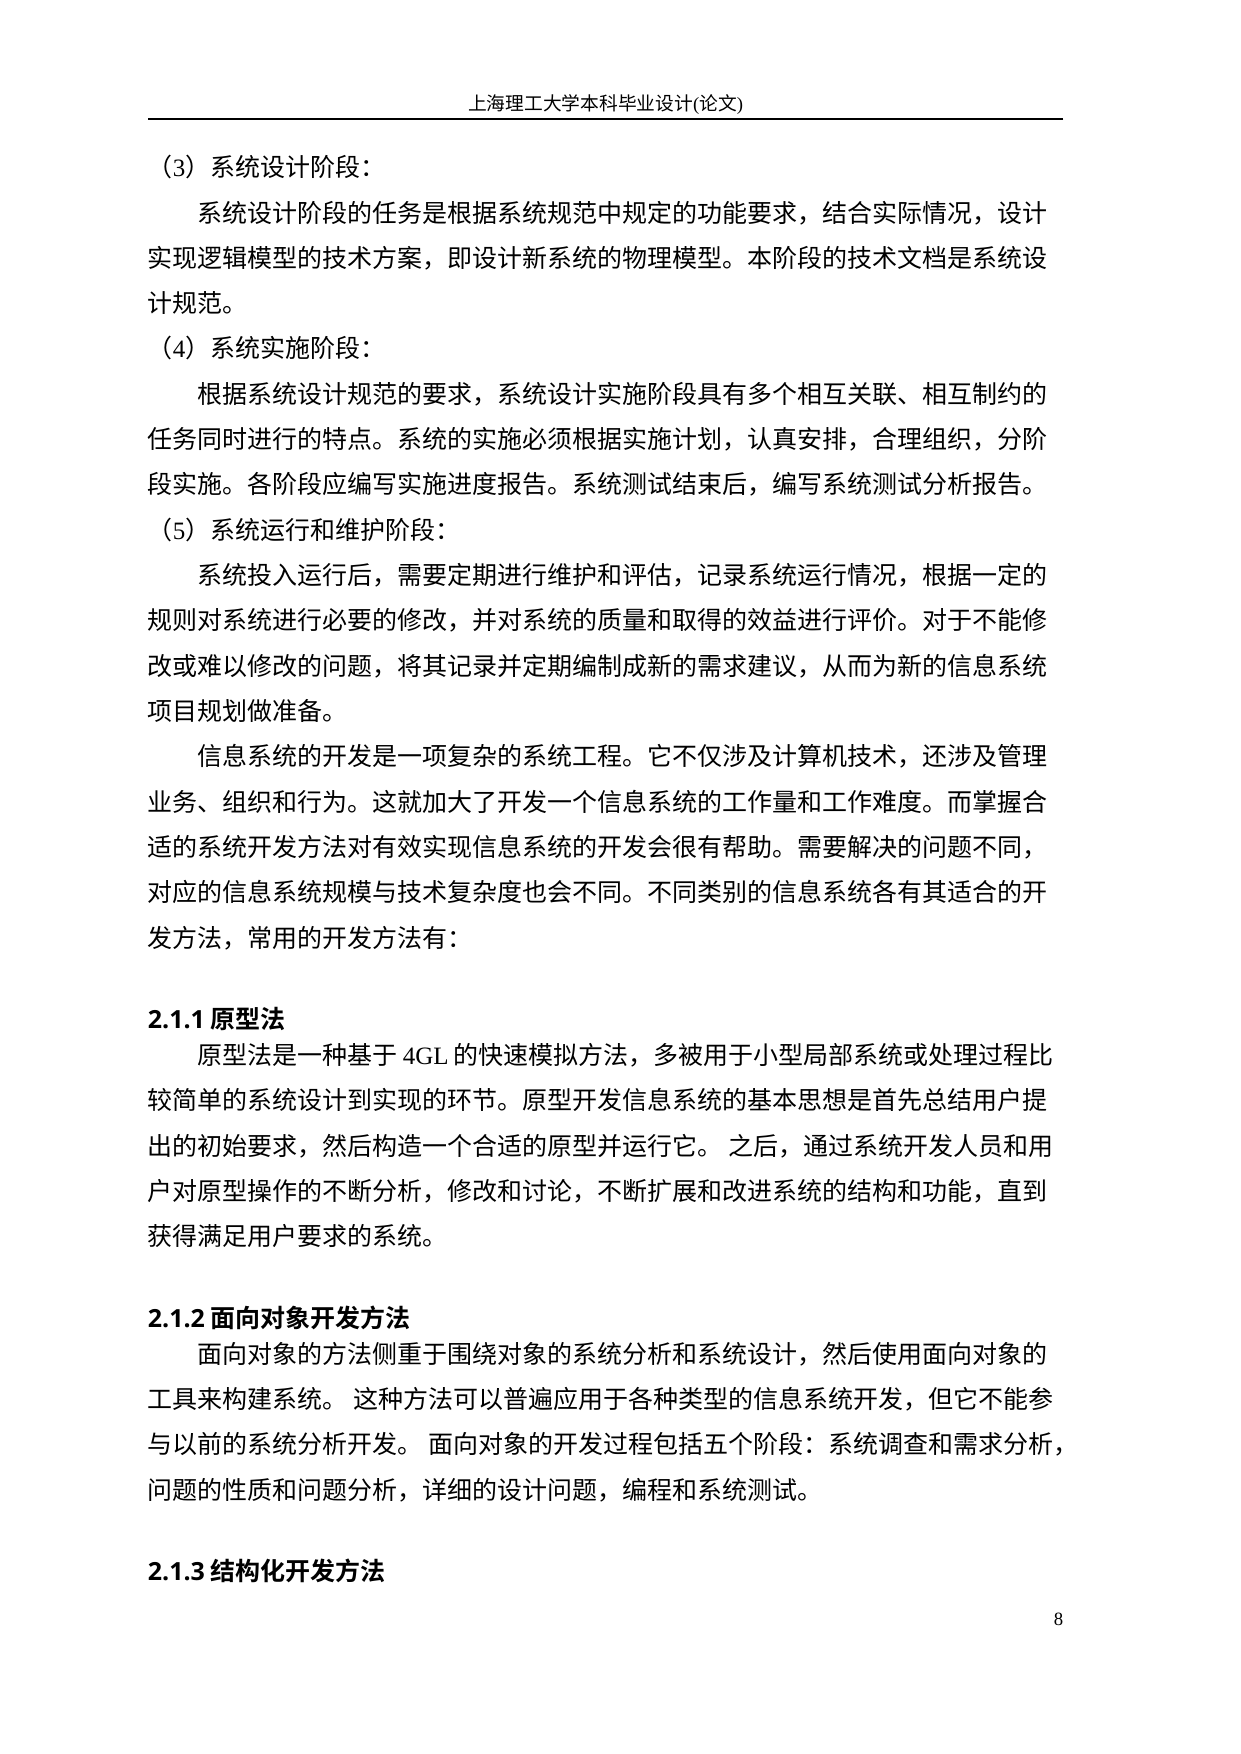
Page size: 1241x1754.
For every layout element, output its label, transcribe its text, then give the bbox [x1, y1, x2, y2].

text 系统投入运行后，需要定期进行维护和评估，记录系统运行情况，根据一定的规则对系统进行必要的修改，并对系统的质量和取得的效益进行评价。对于不能修改或难以修改的问题，将其记录并定期编制成新的需求建议，从而为新的信息系统项目规划做准备。 [148, 556, 1063, 728]
text 2.1.2面向对象开发方法 [148, 1298, 1063, 1334]
text 系统设计阶段的任务是根据系统规范中规定的功能要求，结合实际情况，设计实现逻辑模型的技术方案，即设计新系统的物理模型。本阶段的技术文档是系统设计规范。 [148, 193, 1063, 320]
text 原型法是一种基于4GL的快速模拟方法，多被用于小型局部系统或处理过程比较简单的系统设计到实现的环节。原型开发信息系统的基本思想是首先总结用户提出的初始要求，然后构造一个合适的原型并运行它。 之后，通过系统开发人员和用户对原型操作的不断分析，修改和讨论，不断扩展和改进系统的结构和功能，直到获得满足用户要求的系统。 [148, 1036, 1063, 1253]
text 2.1.3结构化开发方法 [148, 1551, 1063, 1588]
text 根据系统设计规范的要求，系统设计实施阶段具有多个相互关联、相互制约的任务同时进行的特点。系统的实施必须根据实施计划，认真安排，合理组织，分阶段实施。各阶段应编写实施进度报告。系统测试结束后，编写系统测试分析报告。 [148, 374, 1063, 501]
text （5）系统运行和维护阶段： [148, 510, 1063, 546]
text （4）系统实施阶段： [148, 329, 1063, 365]
text （3）系统设计阶段： [148, 148, 1063, 184]
text 信息系统的开发是一项复杂的系统工程。它不仅涉及计算机技术，还涉及管理业务、组织和行为。这就加大了开发一个信息系统的工作量和工作难度。而掌握合适的系统开发方法对有效实现信息系统的开发会很有帮助。需要解决的问题不同，对应的信息系统规模与技术复杂度也会不同。不同类别的信息系统各有其适合的开发方法，常用的开发方法有： [148, 737, 1063, 954]
text 面向对象的方法侧重于围绕对象的系统分析和系统设计，然后使用面向对象的工具来构建系统。 这种方法可以普遍应用于各种类型的信息系统开发，但它不能参与以前的系统分析开发。 面向对象的开发过程包括五个阶段：系统调查和需求分析，问题的性质和问题分析，详细的设计问题，编程和系统测试。 [148, 1334, 1063, 1506]
text 2.1.1原型法 [148, 999, 1063, 1036]
